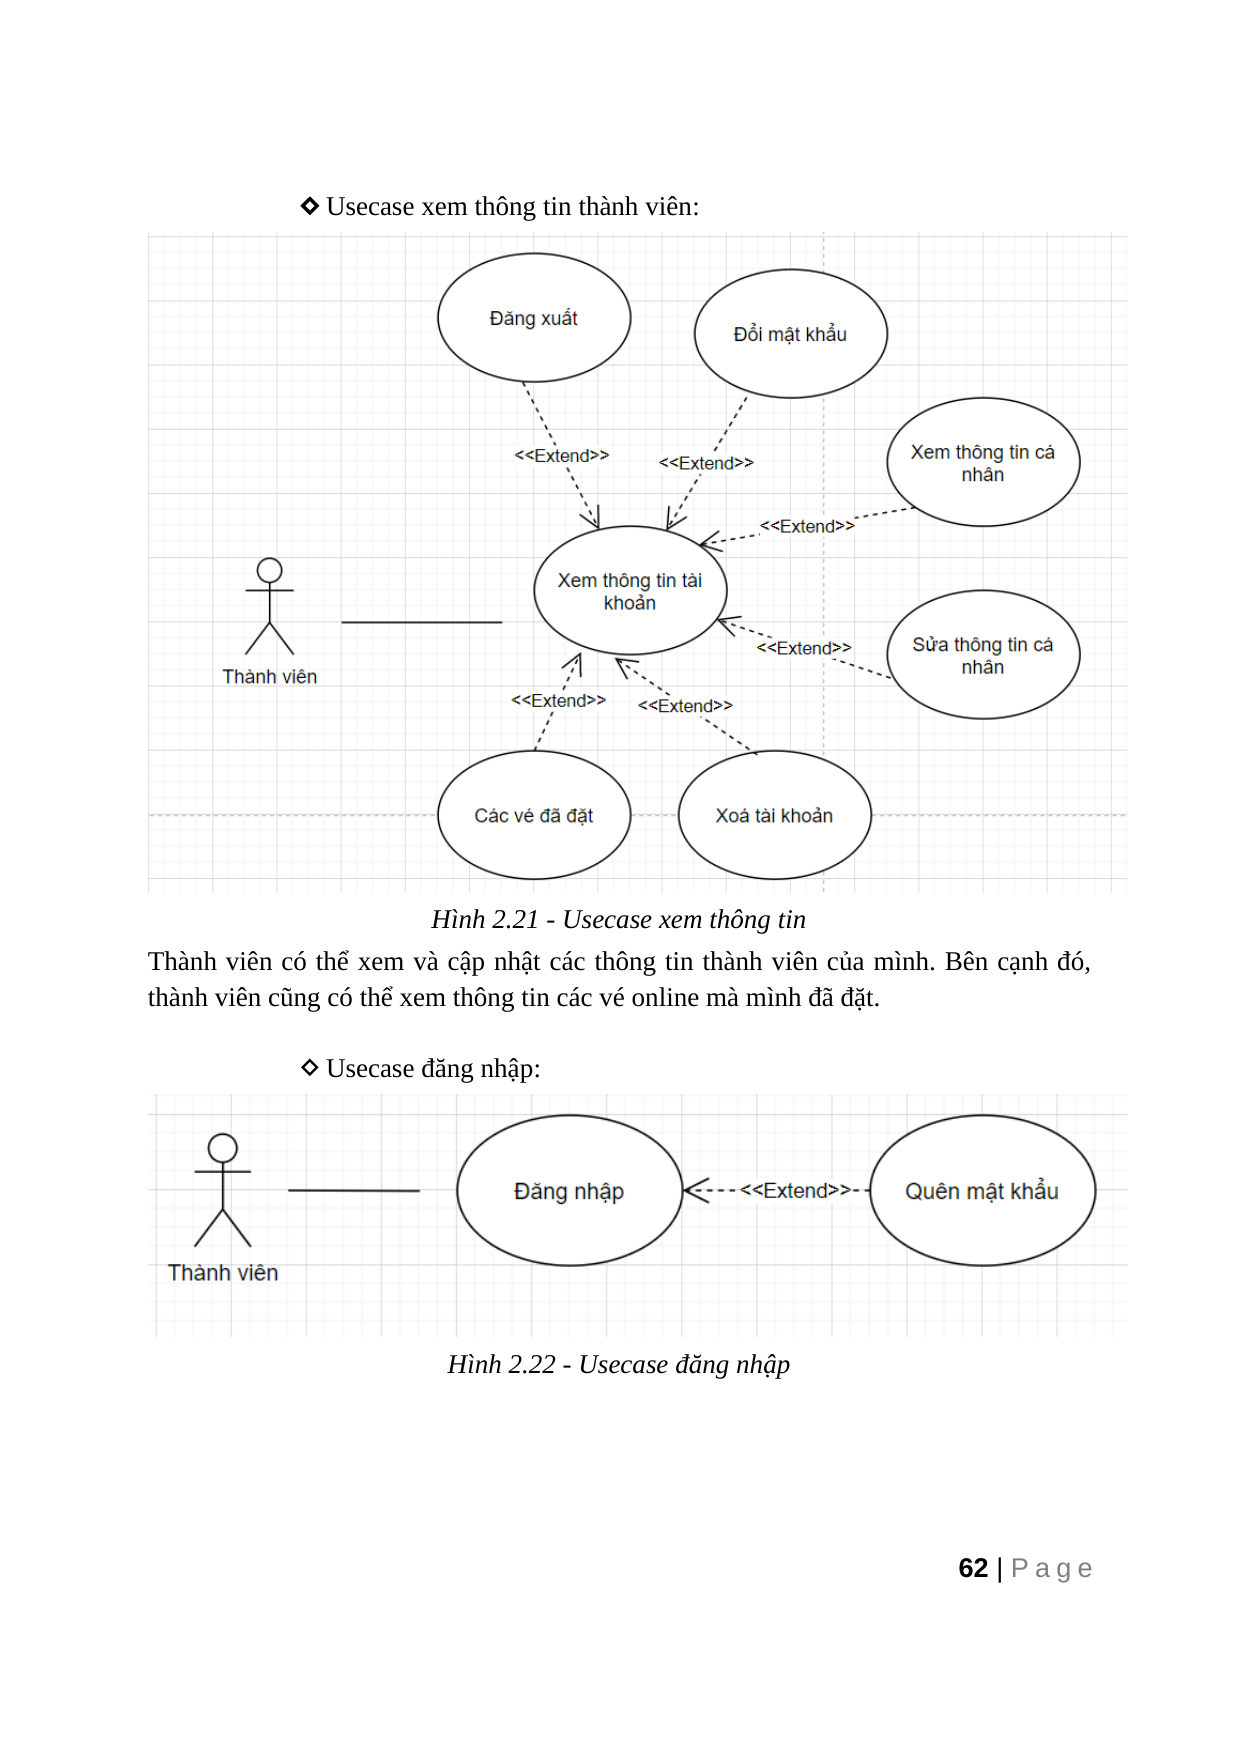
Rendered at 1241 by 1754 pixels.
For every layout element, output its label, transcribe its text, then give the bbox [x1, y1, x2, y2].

text Hình 2.21 - Usecase xem thông tin [148, 903, 1092, 934]
picture [147, 1094, 1128, 1337]
text Hình 2.22 - Usecase đăng nhập [148, 1348, 1092, 1379]
list Usecase xem thông tin thành viên: [298, 190, 1092, 221]
picture [147, 232, 1128, 893]
list Usecase đăng nhập: [298, 1052, 1092, 1084]
text Thành viên có thể xem và cập nhật các thông tin thành viên của mình. Bên cạnh đó, thành viên cũng có thể xem thông tin các vé online mà mình đã đặt. [148, 945, 1092, 1012]
